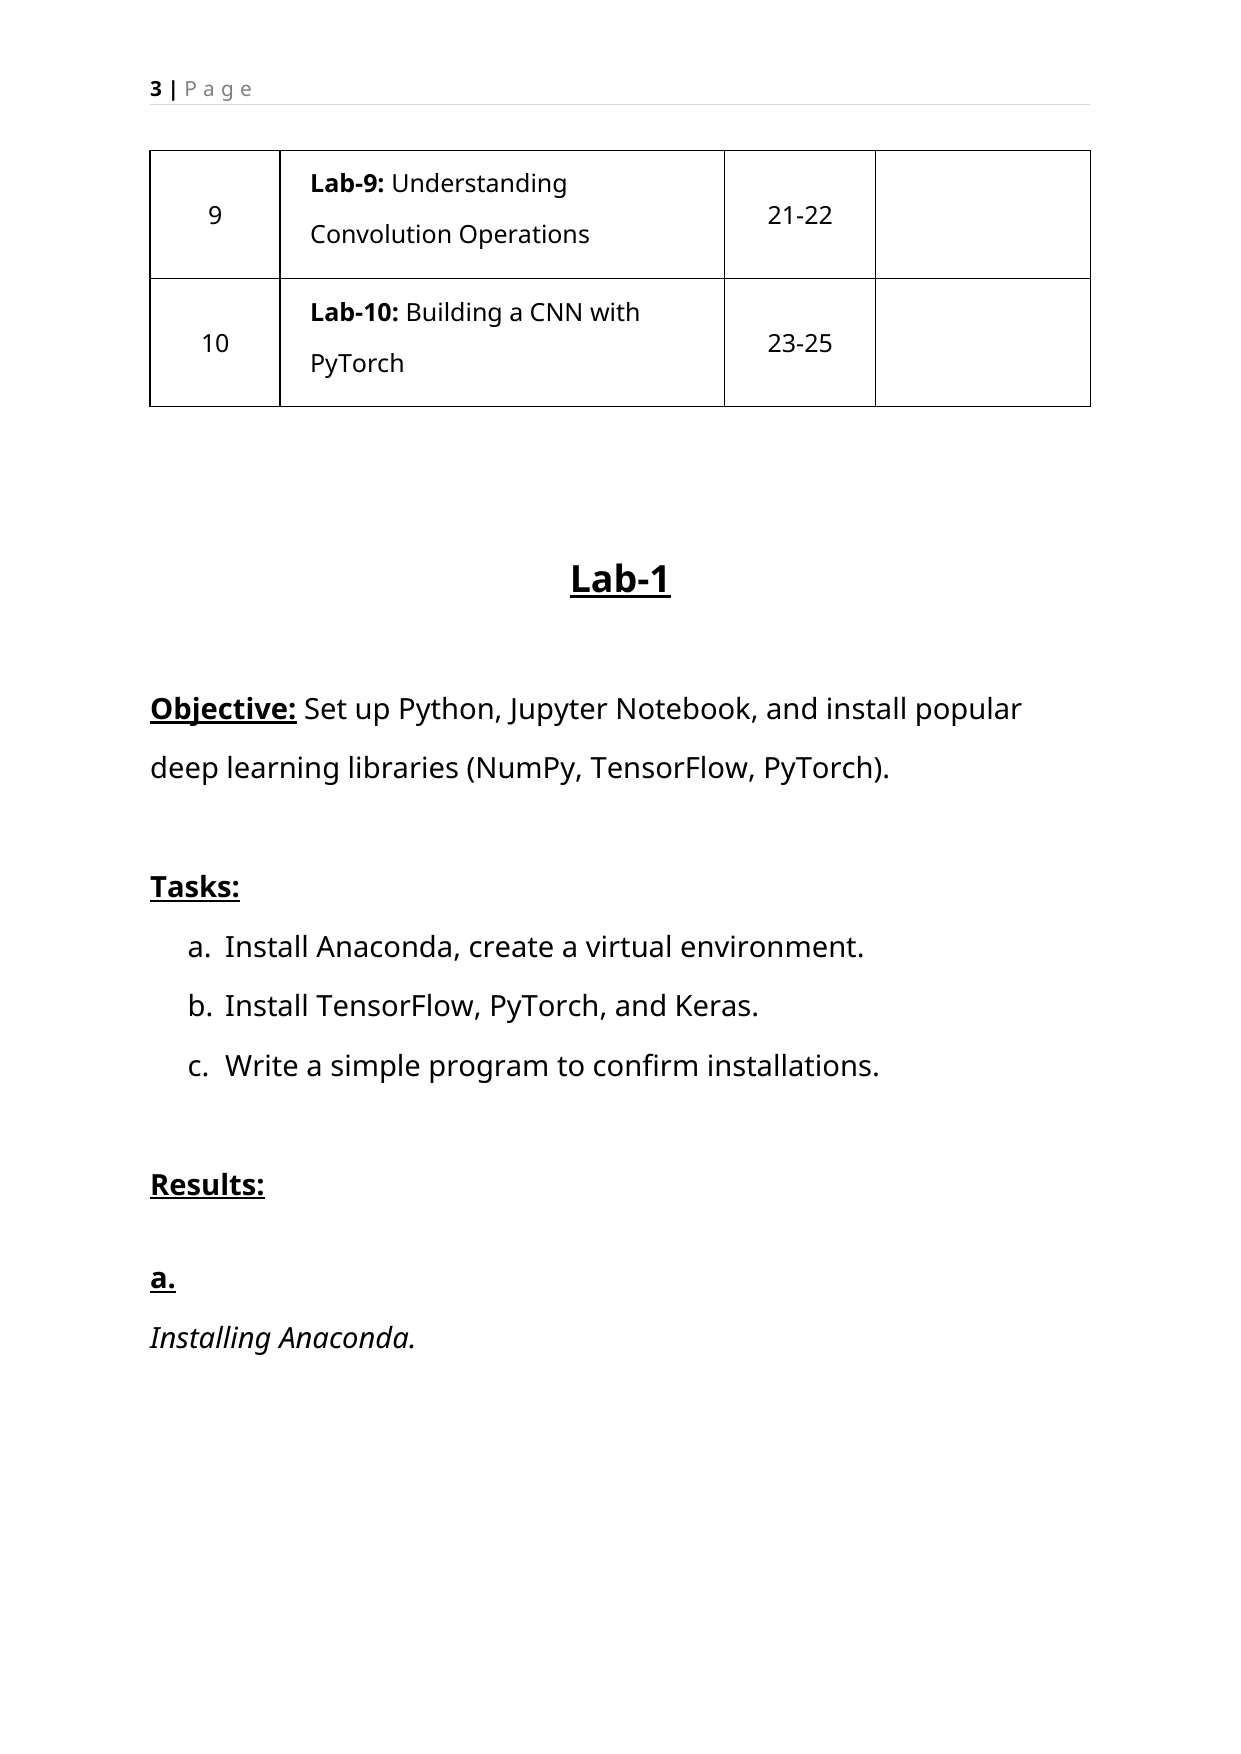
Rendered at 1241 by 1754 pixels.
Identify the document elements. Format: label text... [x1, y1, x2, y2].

list Install TensorFlow, PyTorch, and Keras. [187, 985, 1090, 1025]
table_cell Lab-10: Building a CNN with PyTorch [281, 279, 724, 406]
table_cell 10 [151, 279, 279, 406]
list Write a simple program to confirm installations. [187, 1045, 1090, 1084]
text Results: [150, 1164, 1090, 1203]
table_cell 23-25 [725, 279, 875, 406]
table_cell 21-22 [725, 151, 875, 278]
text Tasks: [150, 866, 1090, 906]
text a. [150, 1257, 1090, 1297]
table_cell Lab-9: Understanding Convolution Operations [281, 151, 724, 278]
table_cell [876, 279, 1090, 406]
table_cell [876, 151, 1090, 278]
text Lab-1 [150, 552, 1090, 603]
list Install Anaconda, create a virtual environment. [187, 926, 1090, 966]
text Objective: Set up Python, Jupyter Notebook, and install popular deep learning libraries (NumPy, TensorFlow, PyTorch). [150, 688, 1090, 787]
table_cell 9 [151, 151, 279, 278]
text Installing Anaconda. [150, 1317, 1090, 1357]
